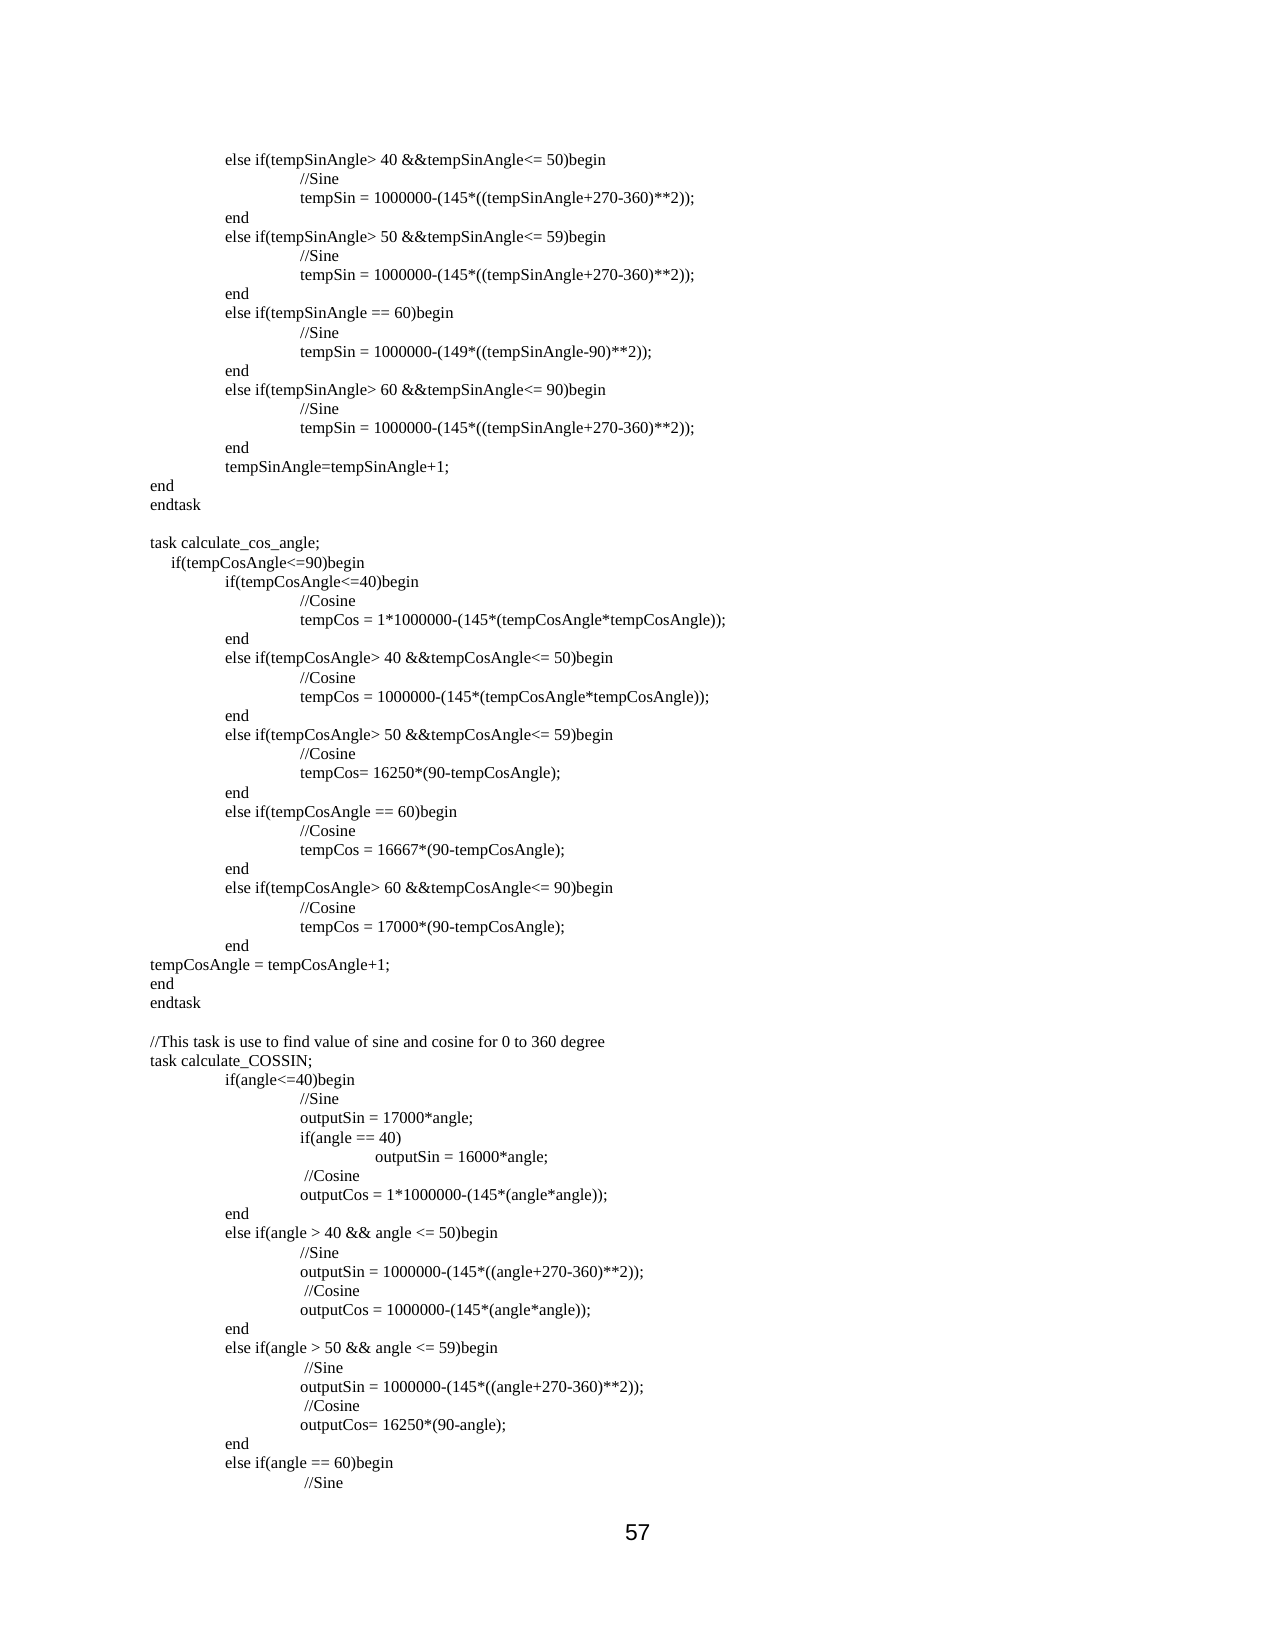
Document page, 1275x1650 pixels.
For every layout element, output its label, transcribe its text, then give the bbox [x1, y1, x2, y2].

text //Cosine [150, 1396, 1125, 1415]
text //Cosine [150, 821, 1125, 840]
text outputSin = 16000*angle; [150, 1147, 1125, 1166]
text else if(tempSinAngle> 60 &&tempSinAngle<= 90)begin [150, 380, 1125, 399]
text else if(tempSinAngle> 40 &&tempSinAngle<= 50)begin [150, 150, 1125, 169]
text //Sine [150, 169, 1125, 188]
text else if(angle > 40 && angle <= 50)begin [150, 1223, 1125, 1242]
text //Cosine [150, 1166, 1125, 1185]
text tempSin = 1000000-(145*((tempSinAngle+270-360)**2)); [150, 265, 1125, 284]
text else if(angle == 60)begin [150, 1453, 1125, 1472]
text tempCos = 16667*(90-tempCosAngle); [150, 840, 1125, 859]
text else if(tempSinAngle == 60)begin [150, 303, 1125, 322]
text task calculate_COSSIN; [150, 1051, 1125, 1070]
text else if(tempCosAngle> 50 &&tempCosAngle<= 59)begin [150, 725, 1125, 744]
text else if(angle > 50 && angle <= 59)begin [150, 1338, 1125, 1357]
text tempSin = 1000000-(145*((tempSinAngle+270-360)**2)); [150, 188, 1125, 207]
text tempCos = 1000000-(145*(tempCosAngle*tempCosAngle)); [150, 687, 1125, 706]
text else if(tempCosAngle> 40 &&tempCosAngle<= 50)begin [150, 648, 1125, 667]
text end [150, 629, 1125, 648]
text if(angle == 40) [150, 1127, 1125, 1147]
text end [150, 782, 1125, 802]
text //Sine [150, 1089, 1125, 1108]
text outputSin = 17000*angle; [150, 1108, 1125, 1127]
text //Cosine [150, 744, 1125, 763]
text if(tempCosAngle<=90)begin [150, 552, 1125, 572]
text end [150, 284, 1125, 303]
text else if(tempCosAngle> 60 &&tempCosAngle<= 90)begin [150, 878, 1125, 897]
text if(angle<=40)begin [150, 1070, 1125, 1089]
text end [150, 361, 1125, 380]
text if(tempCosAngle<=40)begin [150, 572, 1125, 591]
text else if(tempCosAngle == 60)begin [150, 802, 1125, 821]
text end [150, 706, 1125, 725]
text outputCos= 16250*(90-angle); [150, 1415, 1125, 1434]
text //Sine [150, 246, 1125, 265]
text endtask [150, 495, 1125, 514]
text outputCos = 1000000-(145*(angle*angle)); [150, 1300, 1125, 1319]
text tempCos = 1*1000000-(145*(tempCosAngle*tempCosAngle)); [150, 610, 1125, 629]
text //Cosine [150, 667, 1125, 687]
text end [150, 476, 1125, 495]
text end [150, 859, 1125, 878]
text end [150, 936, 1125, 955]
text outputSin = 1000000-(145*((angle+270-360)**2)); [150, 1262, 1125, 1281]
text tempCosAngle = tempCosAngle+1; [150, 955, 1125, 974]
text end [150, 1434, 1125, 1453]
text end [150, 974, 1125, 993]
text //Sine [150, 322, 1125, 342]
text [150, 1377, 1125, 1396]
text tempCos= 16250*(90-tempCosAngle); [150, 763, 1125, 782]
text //Sine [150, 399, 1125, 418]
text //Cosine [150, 591, 1125, 610]
text else if(tempSinAngle> 50 &&tempSinAngle<= 59)begin [150, 227, 1125, 246]
text //Sine [150, 1472, 1125, 1492]
text tempSinAngle=tempSinAngle+1; [150, 457, 1125, 476]
text tempSin = 1000000-(145*((tempSinAngle+270-360)**2)); [150, 418, 1125, 437]
text tempSin = 1000000-(149*((tempSinAngle-90)**2)); [150, 342, 1125, 361]
text end [150, 1319, 1125, 1338]
text //This task is use to find value of sine and cosine for 0 to 360 degree [150, 1032, 1125, 1051]
text //Cosine [150, 897, 1125, 917]
text task calculate_cos_angle; [150, 533, 1125, 552]
text end [150, 1204, 1125, 1223]
text //Cosine [150, 1281, 1125, 1300]
text tempCos = 17000*(90-tempCosAngle); [150, 917, 1125, 936]
text outputCos = 1*1000000-(145*(angle*angle)); [150, 1185, 1125, 1204]
text //Sine [150, 1242, 1125, 1262]
text end [150, 437, 1125, 457]
text endtask [150, 993, 1125, 1012]
text end [150, 207, 1125, 227]
text //Sine [150, 1357, 1125, 1377]
